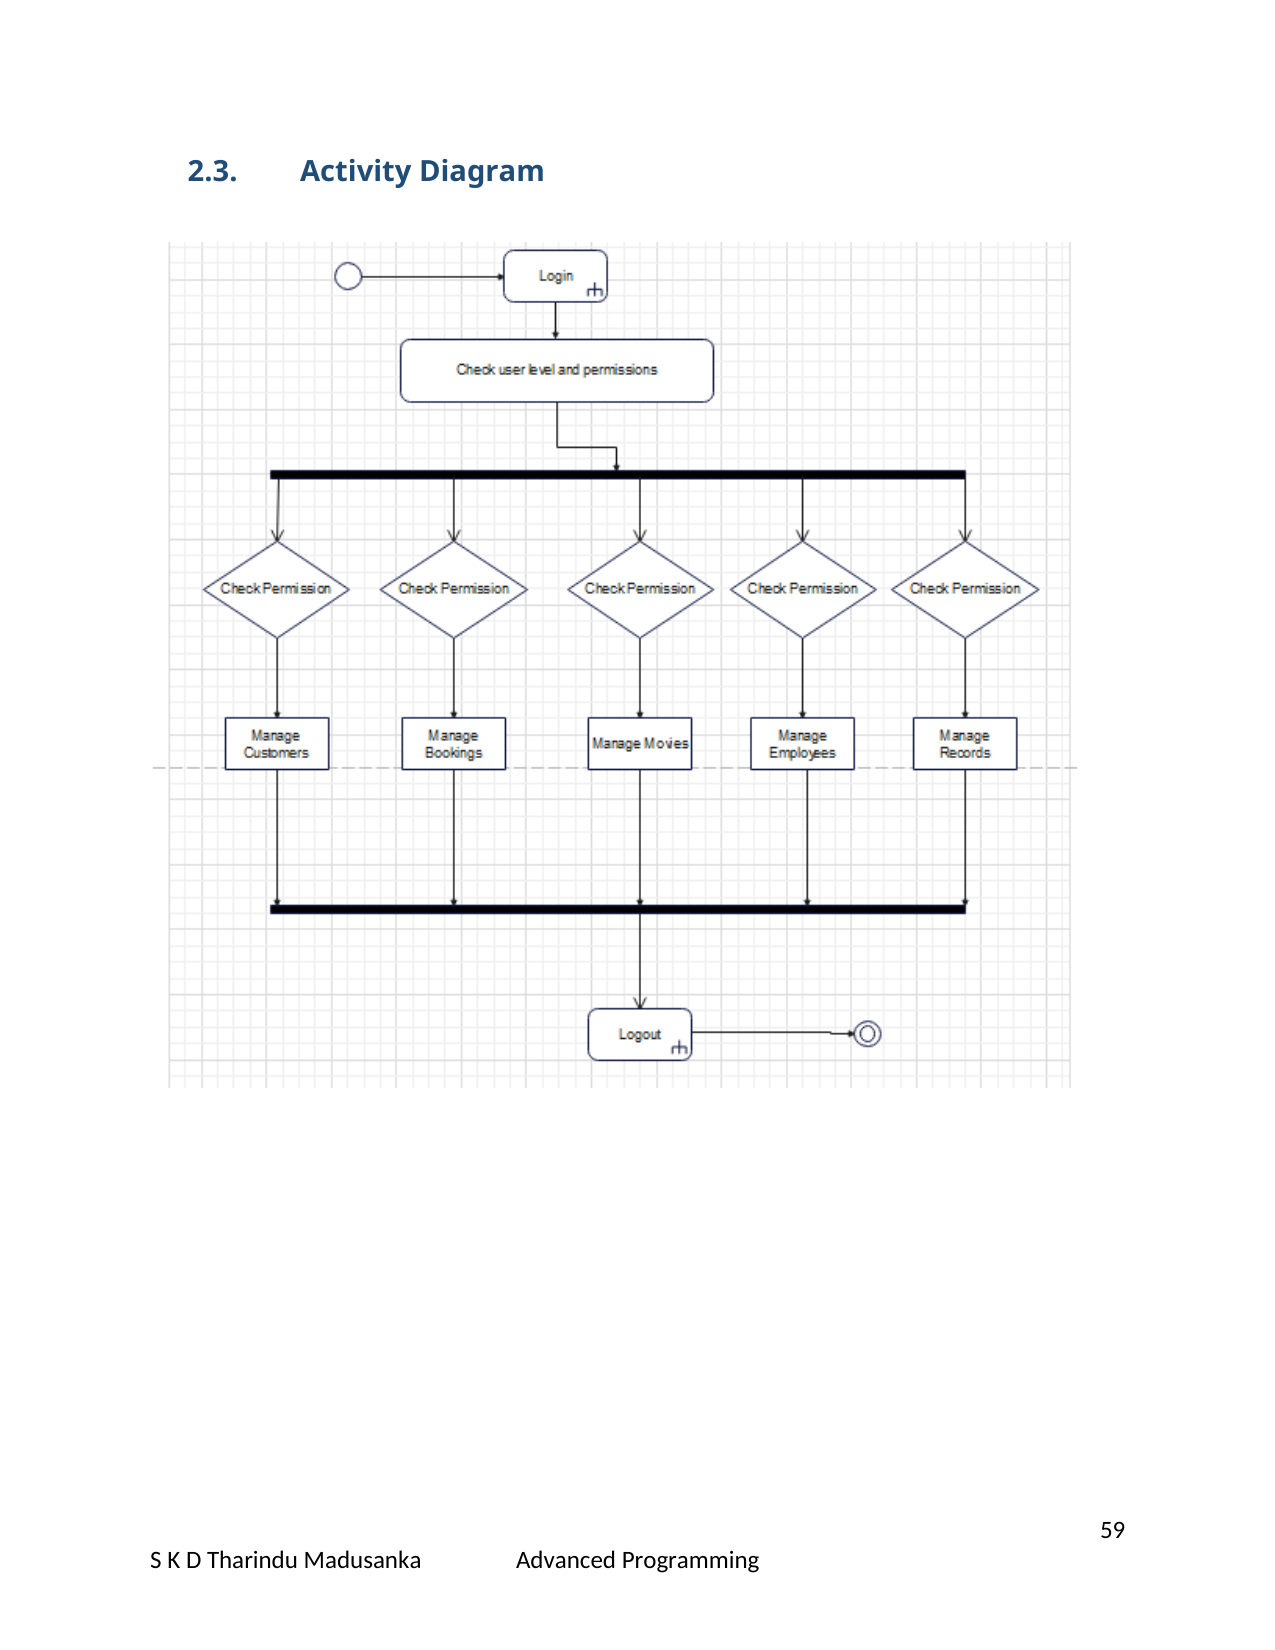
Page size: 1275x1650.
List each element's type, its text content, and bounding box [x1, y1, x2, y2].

subtitle Activity Diagram [187, 150, 1125, 190]
picture [150, 242, 1082, 1088]
